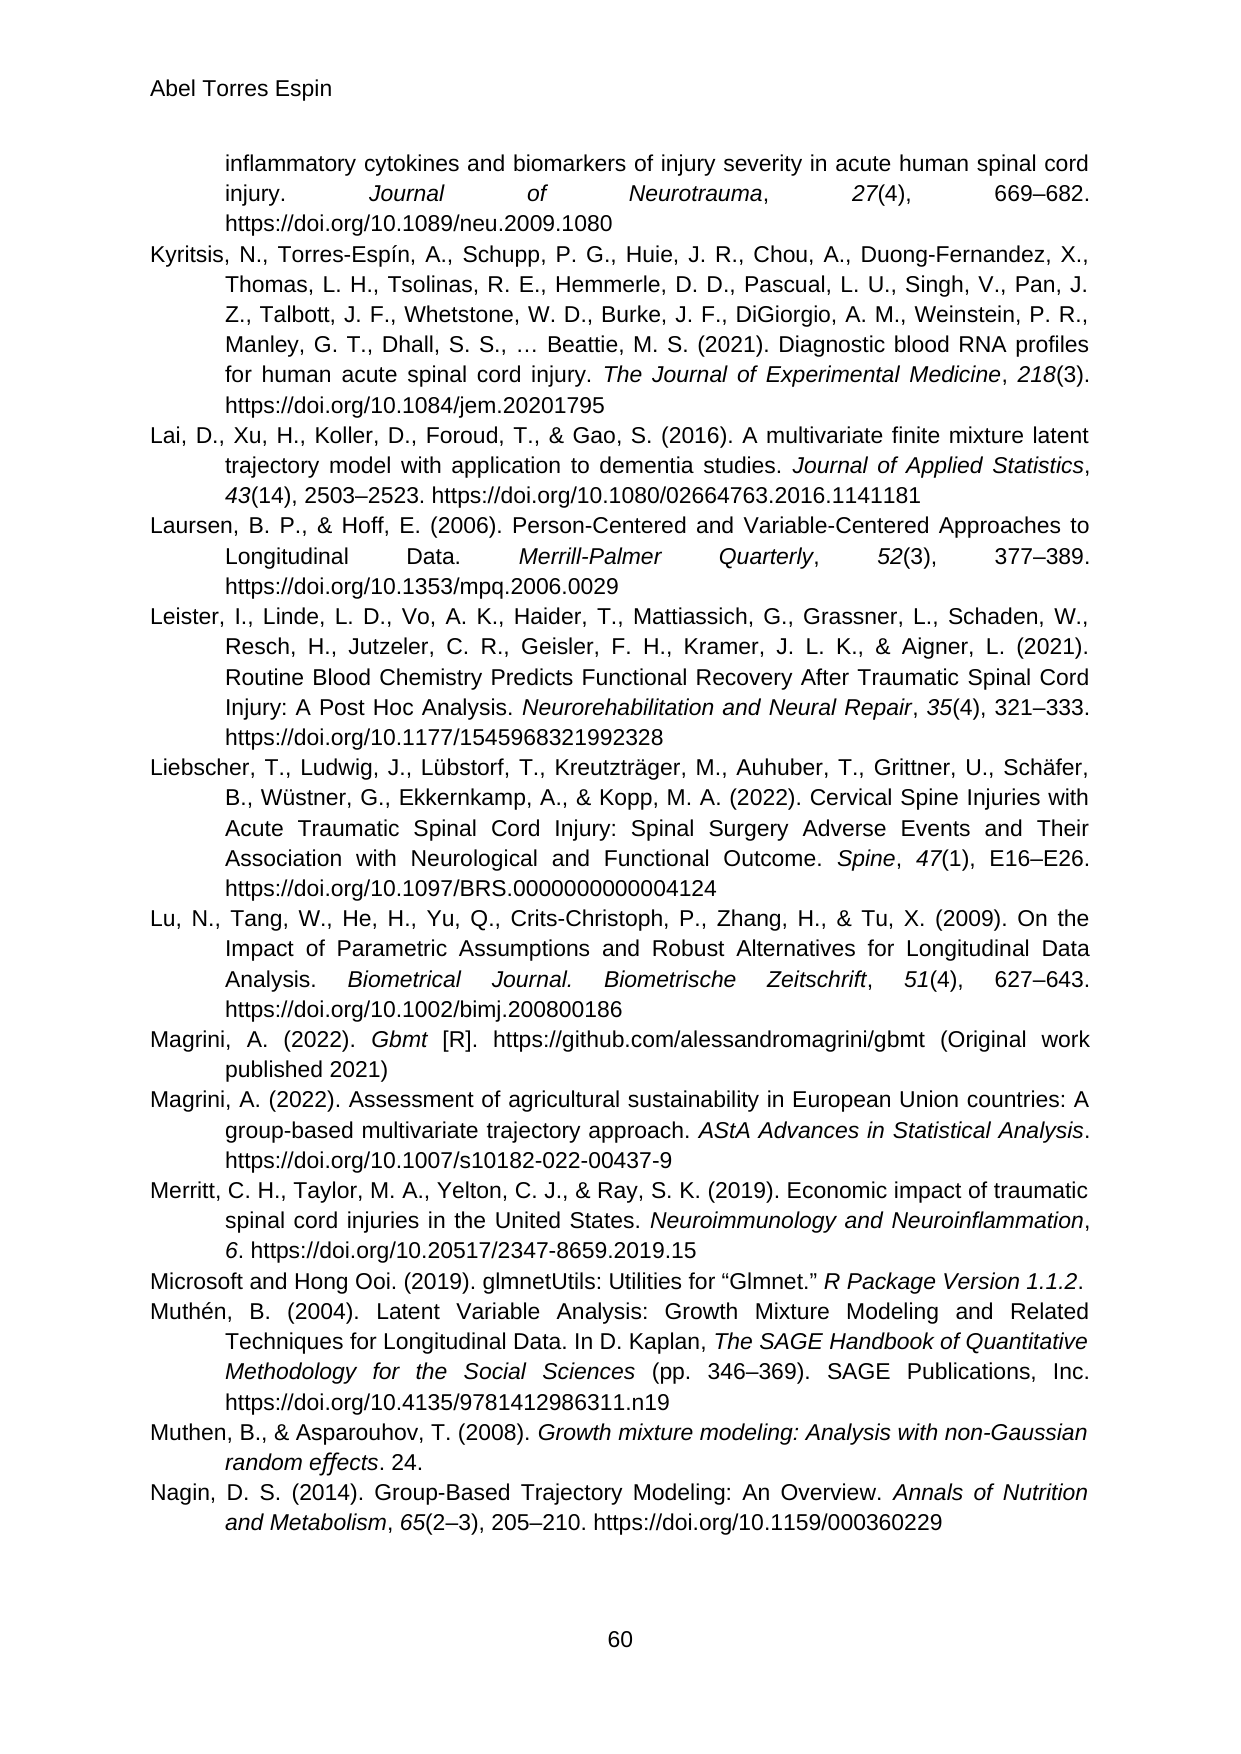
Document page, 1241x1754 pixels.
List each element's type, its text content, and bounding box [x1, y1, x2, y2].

text Muthen, B., & Asparouhov, T. (2008). Growth mixture modeling: Analysis with non-Gaussian random eﬀects. 24. [150, 1419, 1090, 1475]
text Nagin, D. S. (2014). Group-Based Trajectory Modeling: An Overview. Annals of Nutrition and Metabolism, 65(2–3), 205–210. https://doi.org/10.1159/000360229 [150, 1479, 1090, 1536]
text Muthén, B. (2004). Latent Variable Analysis: Growth Mixture Modeling and Related Techniques for Longitudinal Data. In D. Kaplan, The SAGE Handbook of Quantitative Methodology for the Social Sciences (pp. 346–369). SAGE Publications, Inc. https://doi.org/10.4135/9781412986311.n19 [150, 1298, 1090, 1415]
text Laursen, B. P., & Hoff, E. (2006). Person-Centered and Variable-Centered Approaches to Longitudinal Data. Merrill-Palmer Quarterly, 52(3), 377–389. https://doi.org/10.1353/mpq.2006.0029 [150, 512, 1090, 599]
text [150, 150, 1090, 237]
text Lai, D., Xu, H., Koller, D., Foroud, T., & Gao, S. (2016). A multivariate finite mixture latent trajectory model with application to dementia studies. Journal of Applied Statistics, 43(14), 2503–2523. https://doi.org/10.1080/02664763.2016.1141181 [150, 422, 1090, 509]
text Lu, N., Tang, W., He, H., Yu, Q., Crits-Christoph, P., Zhang, H., & Tu, X. (2009). On the Impact of Parametric Assumptions and Robust Alternatives for Longitudinal Data Analysis. Biometrical Journal. Biometrische Zeitschrift, 51(4), 627–643. https://doi.org/10.1002/bimj.200800186 [150, 905, 1090, 1022]
text Liebscher, T., Ludwig, J., Lübstorf, T., Kreutzträger, M., Auhuber, T., Grittner, U., Schäfer, B., Wüstner, G., Ekkernkamp, A., & Kopp, M. A. (2022). Cervical Spine Injuries with Acute Traumatic Spinal Cord Injury: Spinal Surgery Adverse Events and Their Association with Neurological and Functional Outcome. Spine, 47(1), E16–E26. https://doi.org/10.1097/BRS.0000000000004124 [150, 754, 1090, 901]
text Magrini, A. (2022). Assessment of agricultural sustainability in European Union countries: A group-based multivariate trajectory approach. AStA Advances in Statistical Analysis. https://doi.org/10.1007/s10182-022-00437-9 [150, 1086, 1090, 1173]
text Magrini, A. (2022). Gbmt [R]. https://github.com/alessandromagrini/gbmt (Original work published 2021) [150, 1026, 1090, 1083]
text Microsoft and Hong Ooi. (2019). glmnetUtils: Utilities for “Glmnet.” R Package Version 1.1.2. [150, 1268, 1090, 1294]
text Kyritsis, N., Torres-Espín, A., Schupp, P. G., Huie, J. R., Chou, A., Duong-Fernandez, X., Thomas, L. H., Tsolinas, R. E., Hemmerle, D. D., Pascual, L. U., Singh, V., Pan, J. Z., Talbott, J. F., Whetstone, W. D., Burke, J. F., DiGiorgio, A. M., Weinstein, P. R., Manley, G. T., Dhall, S. S., … Beattie, M. S. (2021). Diagnostic blood RNA profiles for human acute spinal cord injury. The Journal of Experimental Medicine, 218(3). https://doi.org/10.1084/jem.20201795 [150, 241, 1090, 418]
text Merritt, C. H., Taylor, M. A., Yelton, C. J., & Ray, S. K. (2019). Economic impact of traumatic spinal cord injuries in the United States. Neuroimmunology and Neuroinflammation, 6. https://doi.org/10.20517/2347-8659.2019.15 [150, 1177, 1090, 1264]
text Leister, I., Linde, L. D., Vo, A. K., Haider, T., Mattiassich, G., Grassner, L., Schaden, W., Resch, H., Jutzeler, C. R., Geisler, F. H., Kramer, J. L. K., & Aigner, L. (2021). Routine Blood Chemistry Predicts Functional Recovery After Traumatic Spinal Cord Injury: A Post Hoc Analysis. Neurorehabilitation and Neural Repair, 35(4), 321–333. https://doi.org/10.1177/1545968321992328 [150, 603, 1090, 750]
